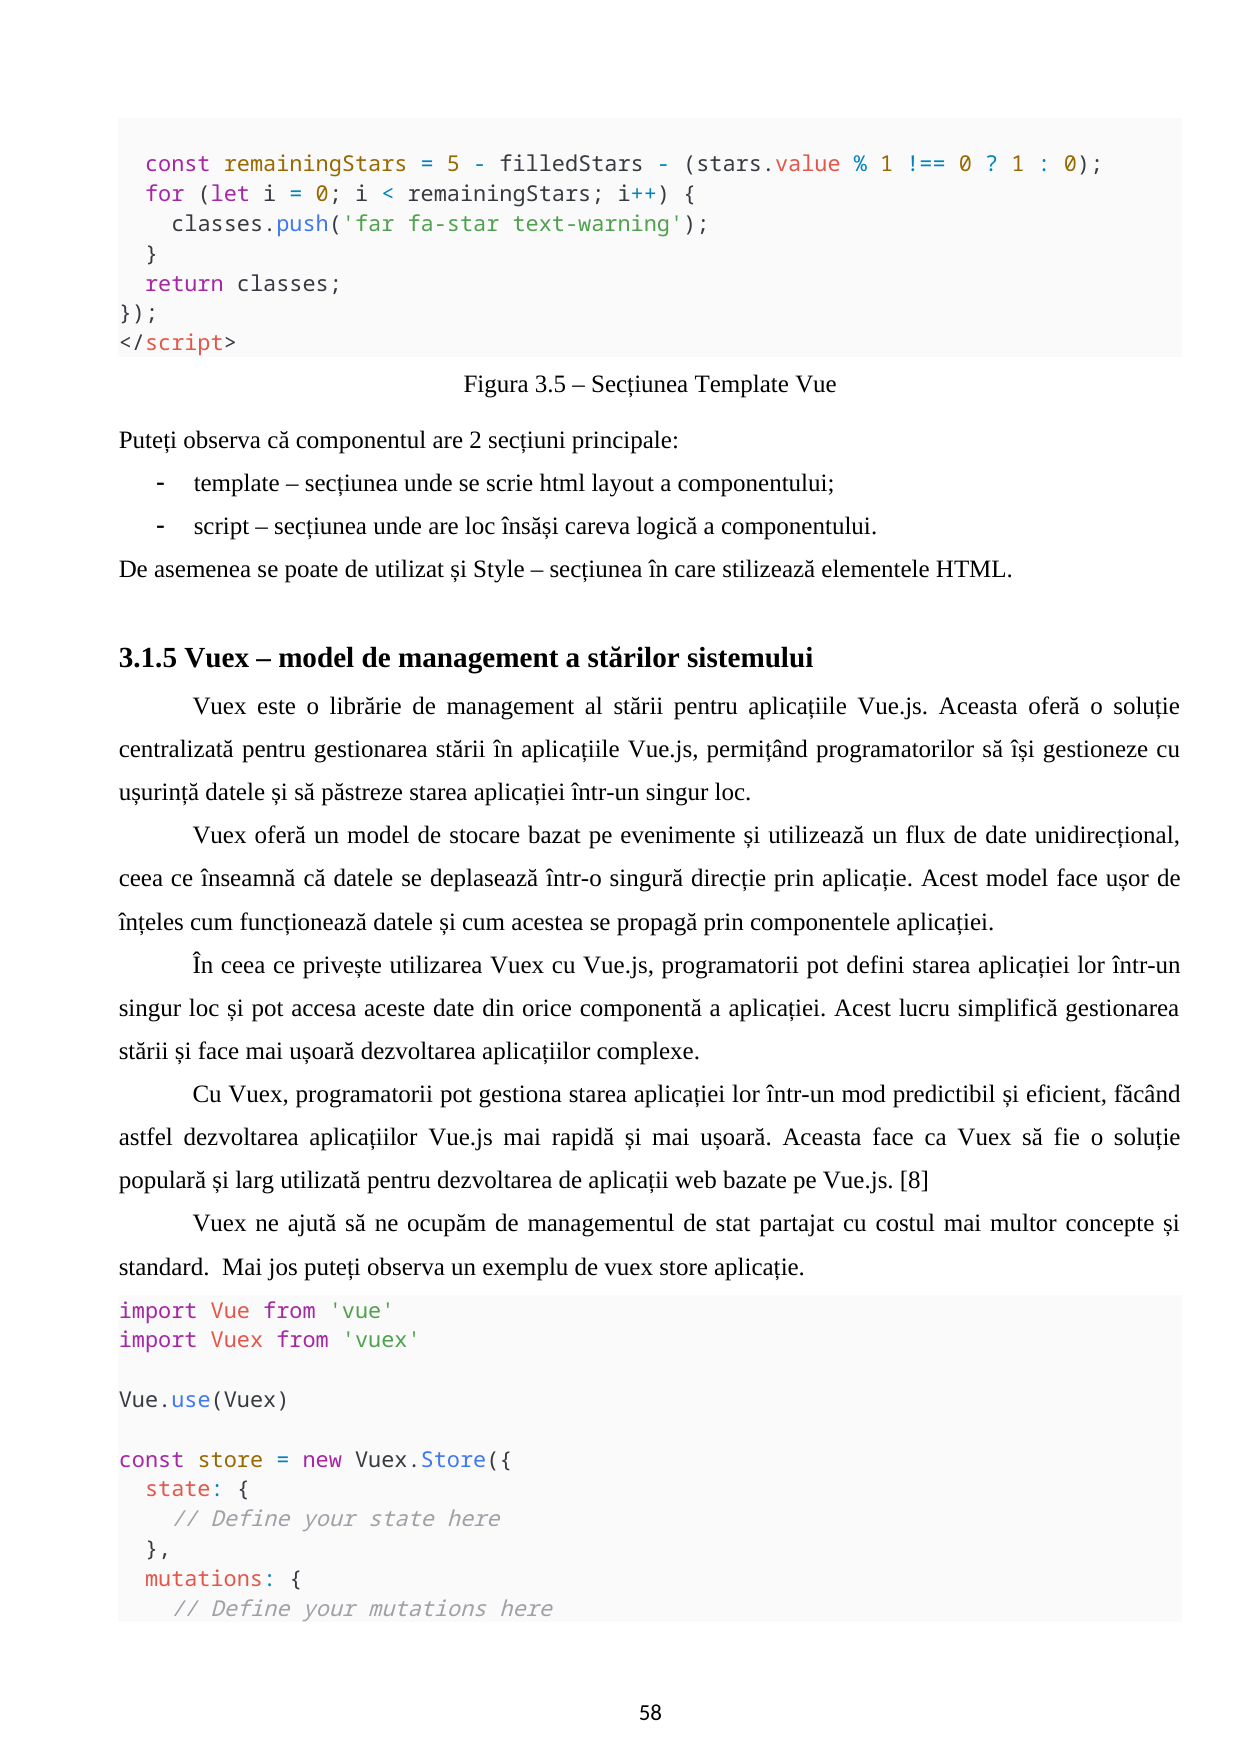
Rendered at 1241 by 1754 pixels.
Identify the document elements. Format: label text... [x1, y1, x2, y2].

text </script> [118, 327, 1182, 357]
text Figura 3.5 – Secțiunea Template Vue [118, 369, 1182, 398]
text }, [118, 1533, 1182, 1563]
text Vuex este o librărie de management al stării pentru aplicațiile Vue.js. Aceasta oferă o soluție centralizată pentru gestionarea stării în aplicațiile Vue.js, permițând programatorilor să își gestioneze cu ușurință datele și să păstreze starea aplicației într-un singur loc. [118, 691, 1182, 806]
list script – secțiunea unde are loc însăși careva logică a componentului. [156, 511, 1182, 540]
text // Define your state here [118, 1503, 1182, 1533]
text Vuex ne ajută să ne ocupăm de managementul de stat partajat cu costul mai multor concepte și standard. Mai jos puteți observa un exemplu de vuex store aplicație. [118, 1208, 1182, 1280]
text import Vuex from 'vuex' [118, 1324, 1182, 1354]
list template – seсțiunea unde se scrie html layout a componentului; [156, 468, 1182, 497]
text 3.1.5 Vuex – model de management a stărilor sistemului [118, 641, 1182, 674]
text Cu Vuex, programatorii pot gestiona starea aplicației lor într-un mod predictibil și eficient, făcând astfel dezvoltarea aplicațiilor Vue.js mai rapidă și mai ușoară. Aceasta face ca Vuex să fie o soluție populară și larg utilizată pentru dezvoltarea de aplicații web bazate pe Vue.js. [8] [118, 1079, 1182, 1194]
text În ceea ce privește utilizarea Vuex cu Vue.js, programatorii pot defini starea aplicației lor într-un singur loc și pot accesa aceste date din orice componentă a aplicației. Acest lucru simplifică gestionarea stării și face mai ușoară dezvoltarea aplicațiilor complexe. [118, 950, 1182, 1065]
text // Define your mutations here [118, 1593, 1182, 1622]
text const remainingStars = 5 - filledStars - (stars.value % 1 !== 0 ? 1 : 0); [118, 148, 1182, 178]
text import Vue from 'vue' [118, 1295, 1182, 1324]
text classes.push('far fa-star text-warning'); [118, 208, 1182, 238]
text return classes; [118, 267, 1182, 297]
text Vue.use(Vuex) [118, 1384, 1182, 1414]
text }); [118, 297, 1182, 327]
text De asemenea se poate de utilizat și Style – secțiunea în care stilizează elementele HTML. [118, 554, 1182, 583]
text for (let i = 0; i < remainingStars; i++) { [118, 178, 1182, 208]
text mutations: { [118, 1563, 1182, 1593]
text state: { [118, 1473, 1182, 1503]
text } [118, 238, 1182, 267]
text const store = new Vuex.Store({ [118, 1444, 1182, 1473]
text Vuex oferă un model de stocare bazat pe evenimente și utilizează un flux de date unidirecțional, ceea ce înseamnă că datele se deplasează într-o singură direcție prin aplicație. Acest model face ușor de înțeles cum funcționează datele și cum acestea se propagă prin componentele aplicației. [118, 820, 1182, 935]
text Puteți observa că componentul are 2 secțiuni principale: [118, 425, 1182, 454]
